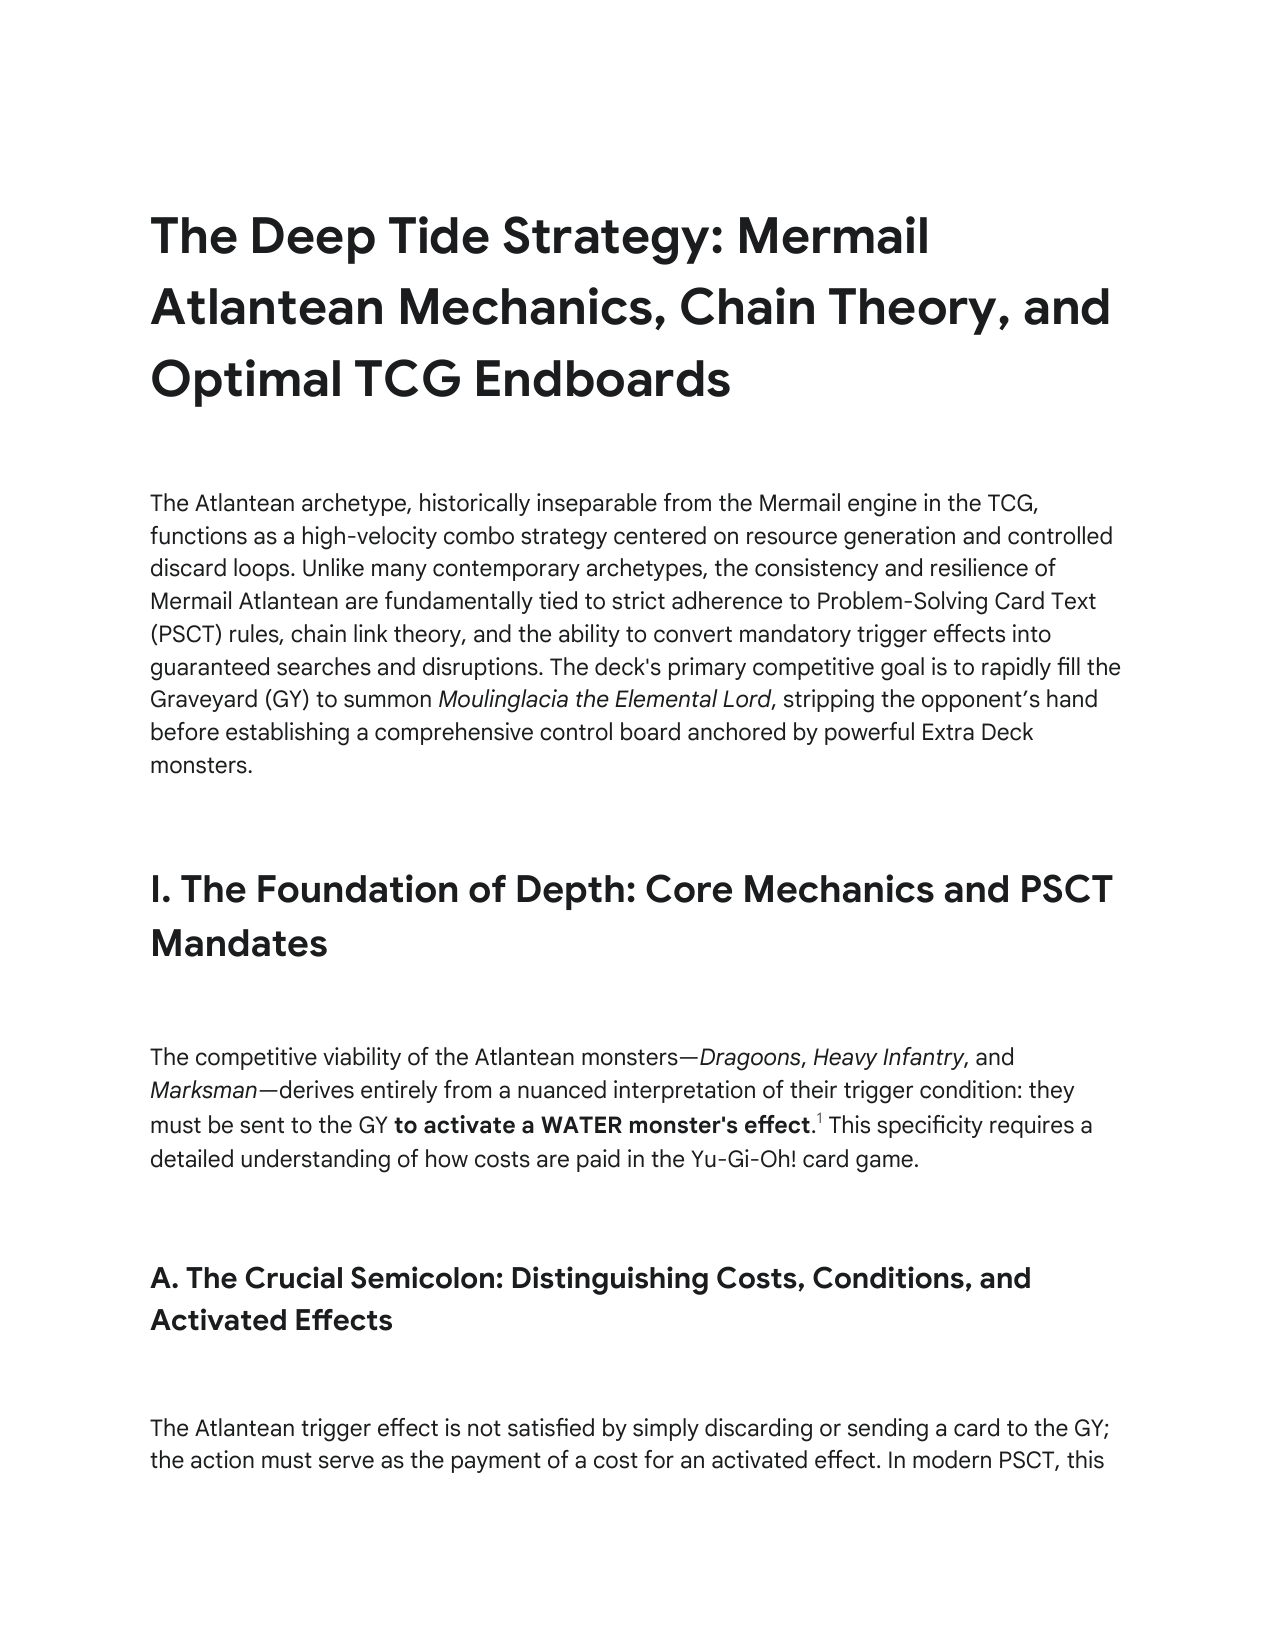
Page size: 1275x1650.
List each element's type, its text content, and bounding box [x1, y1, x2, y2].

subtitle The Deep Tide Strategy: Mermail Atlantean Mechanics, Chain Theory, and Optimal TCG Endboards [150, 205, 1125, 410]
subtitle I. The Foundation of Depth: Core Mechanics and PSCT Mandates [150, 866, 1125, 967]
subtitle A. The Crucial Semicolon: Distinguishing Costs, Conditions, and Activated Effects [150, 1260, 1125, 1338]
text The competitive viability of the Atlantean monsters—Dragoons, Heavy Infantry, and Marksman—derives entirely from a nuanced interpretation of their trigger condition: they must be sent to the GY to activate a WATER monster's effect.1 This specificity requires a detailed understanding of how costs are paid in the Yu-Gi-Oh! card game. [150, 1044, 1125, 1173]
text The Atlantean archetype, historically inseparable from the Mermail engine in the TCG, functions as a high-velocity combo strategy centered on resource generation and controlled discard loops. Unlike many contemporary archetypes, the consistency and resilience of Mermail Atlantean are fundamentally tied to strict adherence to Problem-Solving Card Text (PSCT) rules, chain link theory, and the ability to convert mandatory trigger effects into guaranteed searches and disruptions. The deck's primary competitive goal is to rapidly fill the Graveyard (GY) to summon Moulinglacia the Elemental Lord, stripping the opponent’s hand before establishing a comprehensive control board anchored by powerful Extra Deck monsters. [150, 489, 1125, 780]
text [150, 1414, 1125, 1475]
